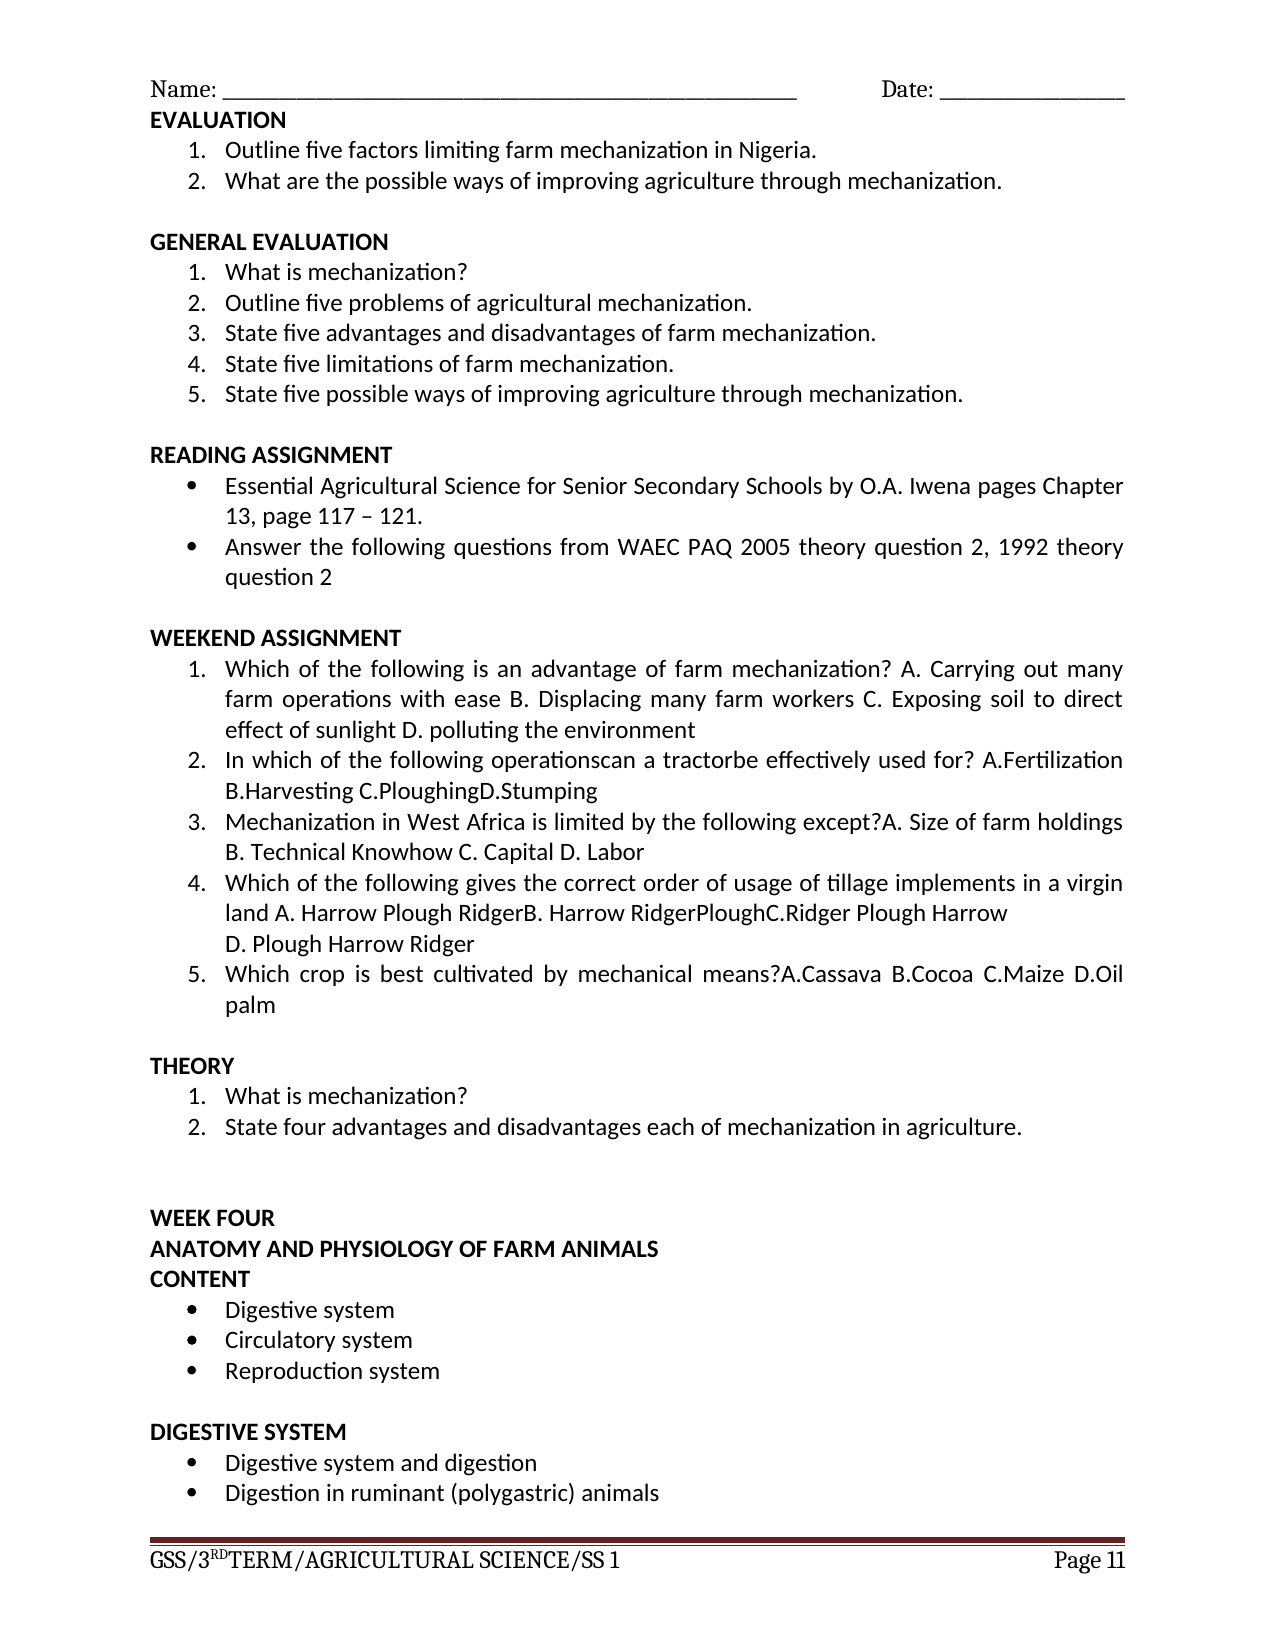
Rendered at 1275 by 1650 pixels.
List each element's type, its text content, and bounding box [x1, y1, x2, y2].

text WEEKEND ASSIGNMENT [150, 623, 1125, 653]
list Digestive system [187, 1294, 1125, 1324]
list Digestion in ruminant (polygastric) animals [187, 1477, 1125, 1508]
text GENERAL EVALUATION [150, 226, 1125, 256]
list Which of the following is an advantage of farm mechanization? A. Carrying out many farm operations with ease B. Displacing many farm workers C. Exposing soil to direct effect of sunlight D. polluting the environment [187, 653, 1125, 745]
list State four advantages and disadvantages each of mechanization in agriculture. [187, 1111, 1125, 1141]
text WEEK FOUR [150, 1202, 1125, 1233]
list Mechanization in West Africa is limited by the following except?A. Size of farm holdings B. Technical Knowhow C. Capital D. Labor [187, 806, 1125, 867]
list Which of the following gives the correct order of usage of tillage implements in a virgin land A. Harrow Plough RidgerB. Harrow RidgerPloughC.Ridger Plough Harrow [187, 867, 1125, 928]
list Outline five factors limiting farm mechanization in Nigeria. [187, 134, 1125, 165]
list Essential Agricultural Science for Senior Secondary Schools by O.A. Iwena pages Chapter 13, page 117 – 121. [187, 470, 1125, 531]
list Circulatory system [187, 1324, 1125, 1355]
text D. Plough Harrow Ridger [225, 928, 1125, 958]
list What is mechanization? [187, 1080, 1125, 1111]
text THEORY [150, 1050, 1125, 1080]
text READING ASSIGNMENT [150, 439, 1125, 470]
list Outline five problems of agricultural mechanization. [187, 287, 1125, 317]
list In which of the following operationscan a tractorbe effectively used for? A.Fertilization B.Harvesting C.PloughingD.Stumping [187, 745, 1125, 806]
list Digestive system and digestion [187, 1447, 1125, 1477]
text EVALUATION [150, 104, 1125, 134]
list What are the possible ways of improving agriculture through mechanization. [187, 165, 1125, 195]
text CONTENT [150, 1263, 1125, 1294]
text DIGESTIVE SYSTEM [150, 1416, 1125, 1447]
list State five limitations of farm mechanization. [187, 348, 1125, 378]
list State five possible ways of improving agriculture through mechanization. [187, 378, 1125, 409]
list Reproduction system [187, 1355, 1125, 1386]
list What is mechanization? [187, 256, 1125, 287]
list State five advantages and disadvantages of farm mechanization. [187, 317, 1125, 348]
text ANATOMY AND PHYSIOLOGY OF FARM ANIMALS [150, 1233, 1125, 1263]
list Answer the following questions from WAEC PAQ 2005 theory question 2, 1992 theory question 2 [187, 531, 1125, 592]
list Which crop is best cultivated by mechanical means?A.Cassava B.Cocoa C.Maize D.Oil palm [187, 958, 1125, 1019]
